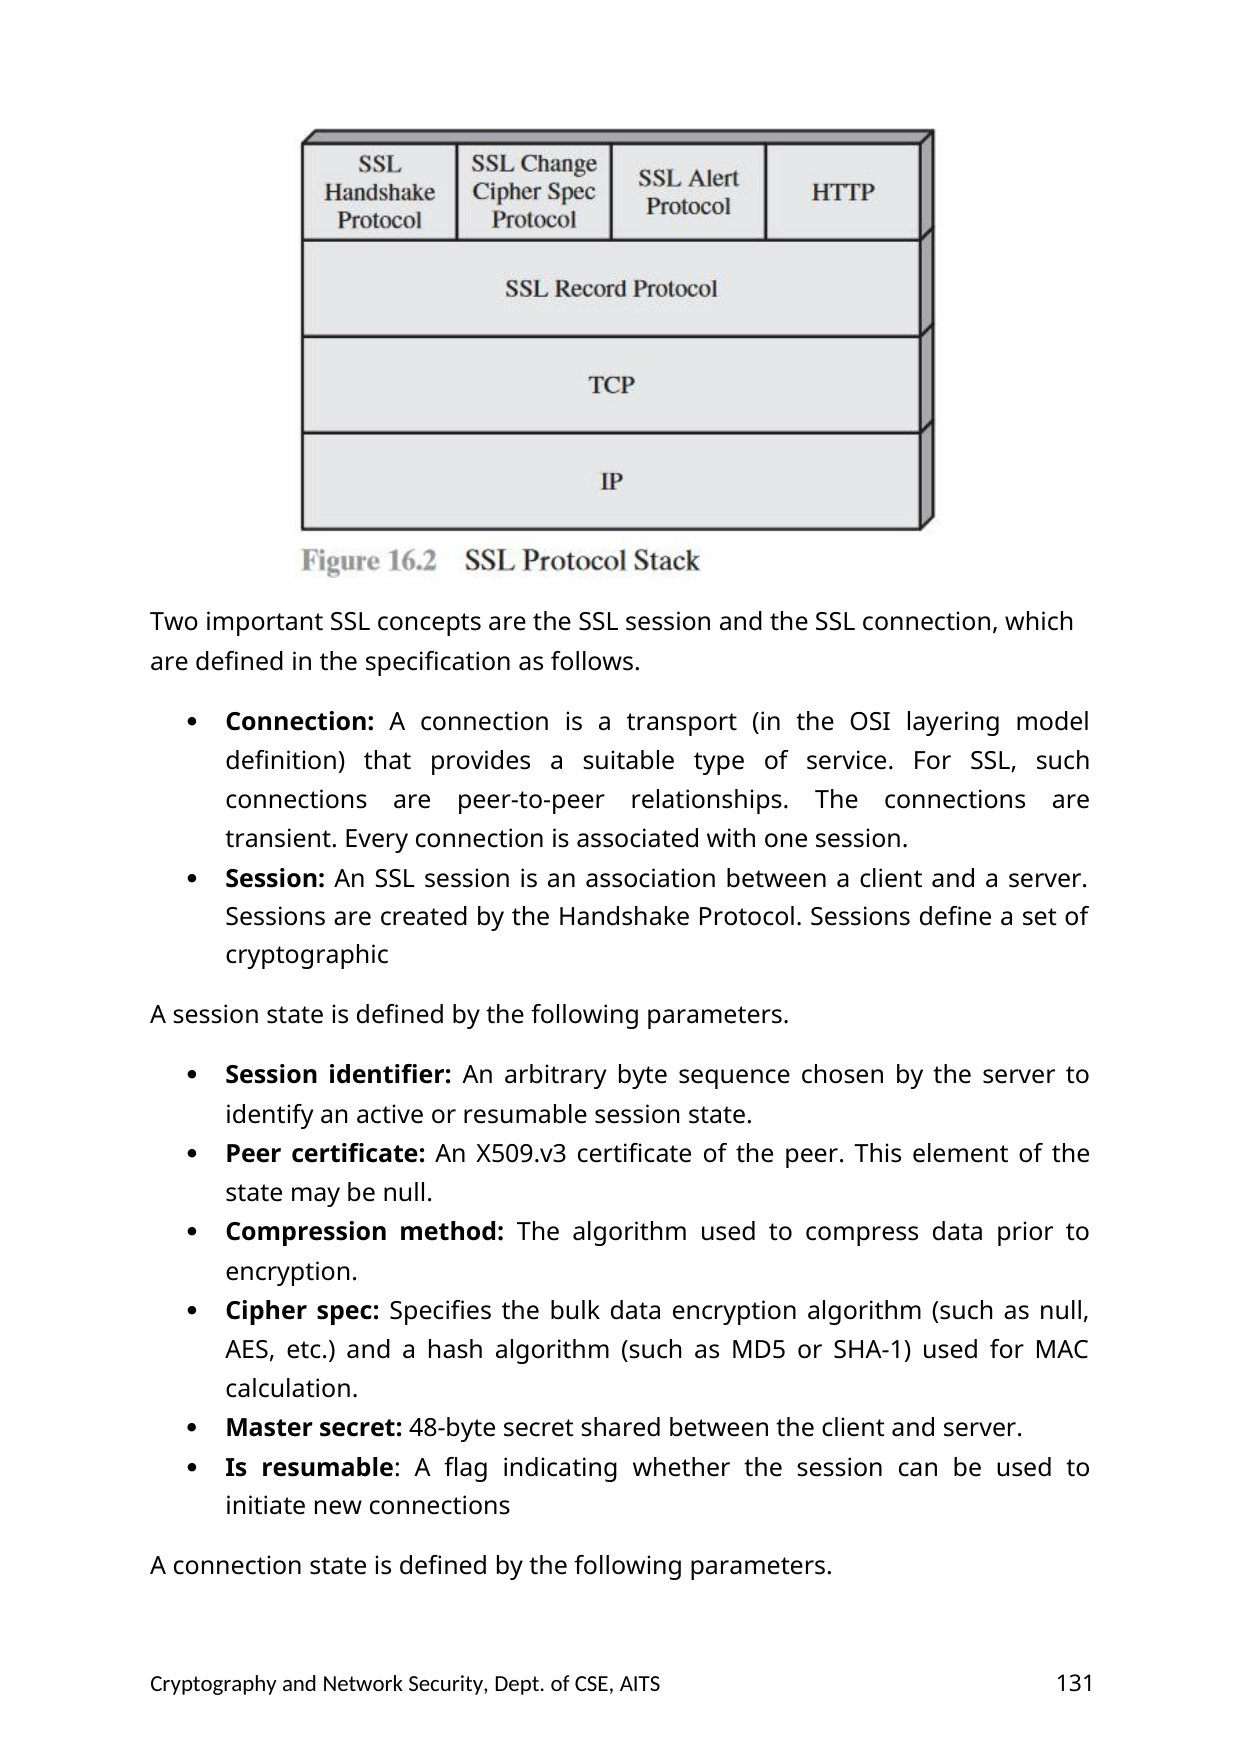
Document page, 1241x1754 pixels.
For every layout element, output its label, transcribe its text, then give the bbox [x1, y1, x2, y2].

list Master secret: 48-byte secret shared between the client and server. [187, 1410, 1213, 1444]
list Connection: A connection is a transport (in the OSI layering model definition) that provides a suitable type of service. For SSL, such connections are peer-to-peer relationships. The connections are transient. Every connection is associated with one session. [188, 703, 1090, 855]
list Cipher spec: Specifies the bulk data encryption algorithm (such as null, AES, etc.) and a hash algorithm (such as MD5 or SHA-1) used for MAC calculation. [188, 1292, 1090, 1405]
list Compression method: The algorithm used to compress data prior to encryption. [188, 1214, 1090, 1287]
picture [293, 118, 944, 578]
text Two important SSL concepts are the SSL session and the SSL connection, which are defined in the specification as follows. [150, 604, 1092, 677]
text A connection state is defined by the following parameters. [150, 1547, 1213, 1582]
list Session identifier: An arbitrary byte sequence chosen by the server to identify an active or resumable session state. [188, 1057, 1091, 1130]
list Peer certificate: An X509.v3 certificate of the peer. This element of the state may be null. [188, 1136, 1090, 1209]
text A session state is defined by the following parameters. [150, 997, 1213, 1031]
list Is resumable: A flag indicating whether the session can be used to initiate new connections [188, 1449, 1091, 1522]
list Session: An SSL session is an association between a client and a server. Sessions are created by the Handshake Protocol. Sessions define a set of cryptographic [188, 860, 1090, 971]
